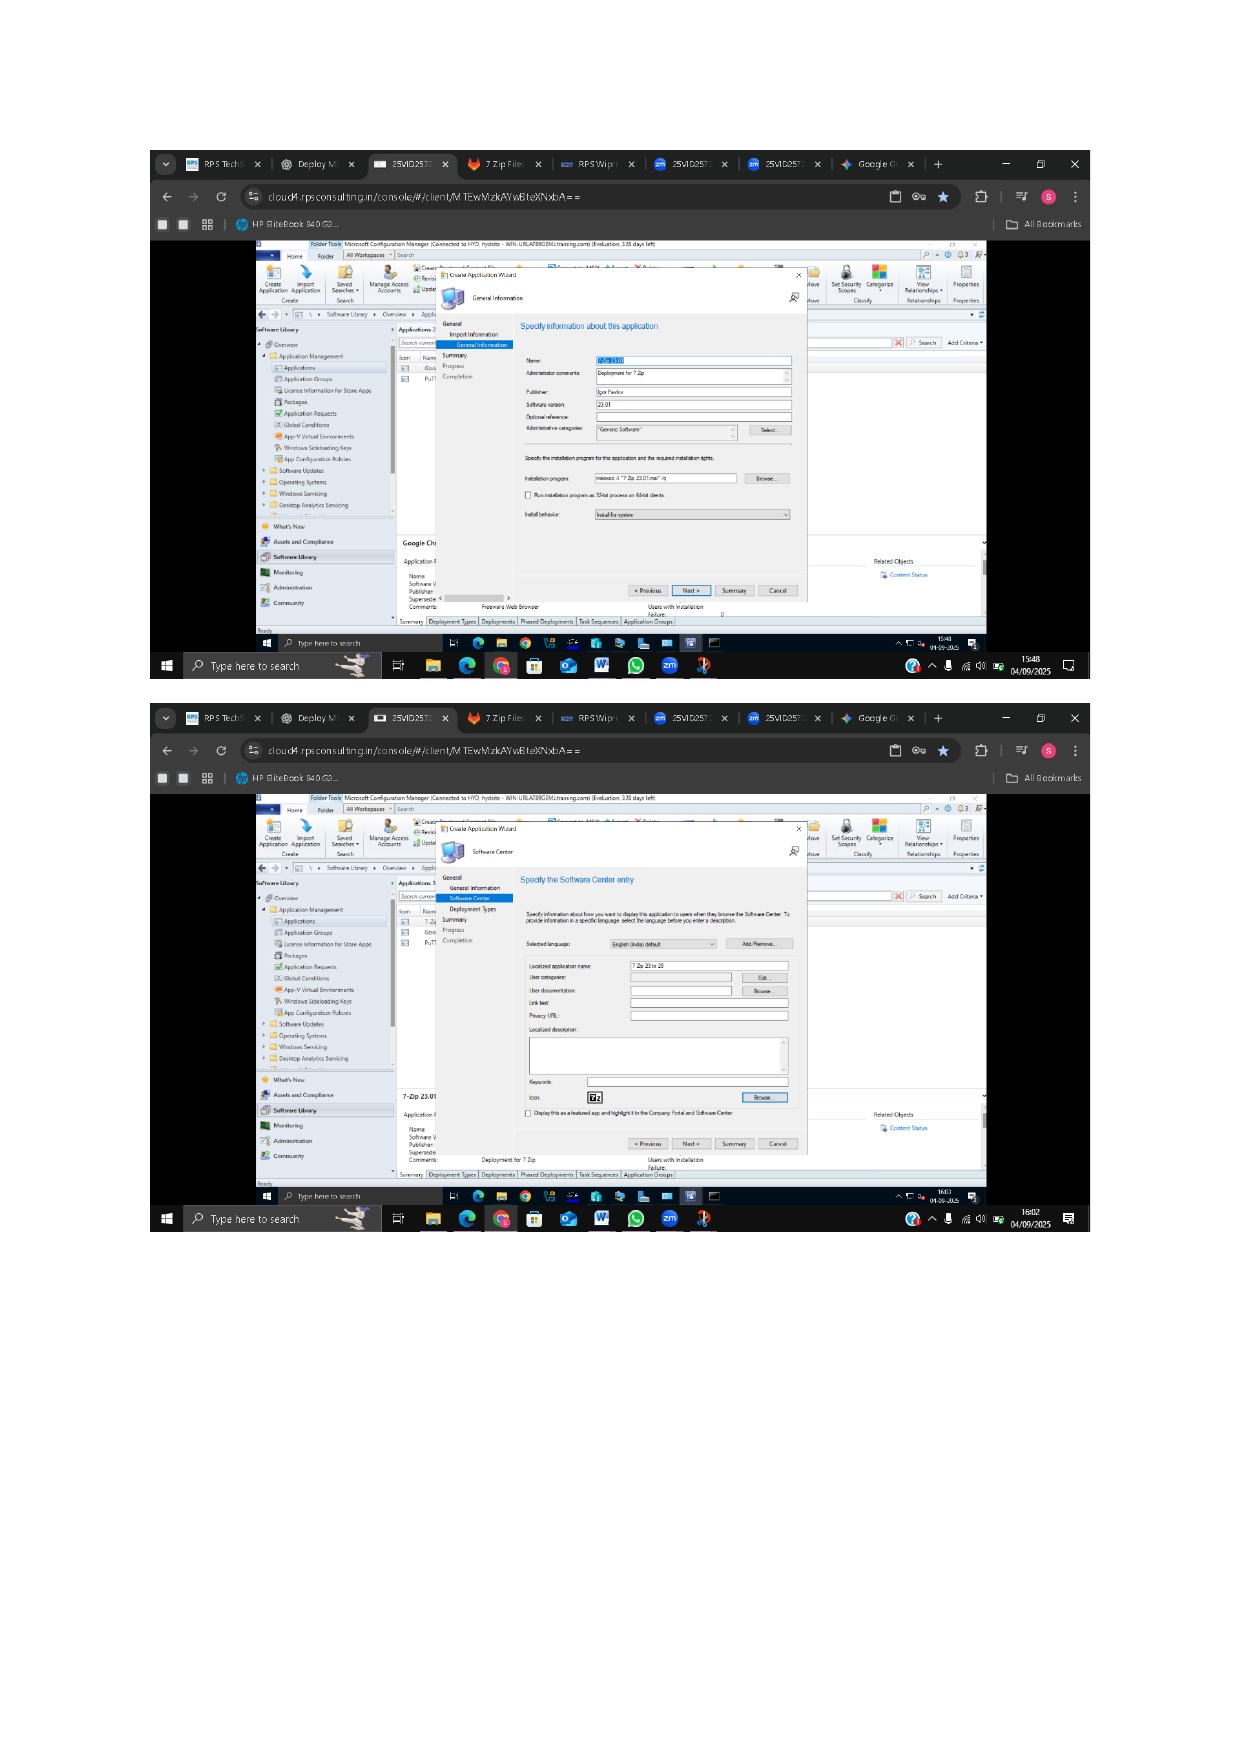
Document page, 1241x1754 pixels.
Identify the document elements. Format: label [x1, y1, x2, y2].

picture [150, 150, 1091, 679]
picture [150, 703, 1091, 1232]
